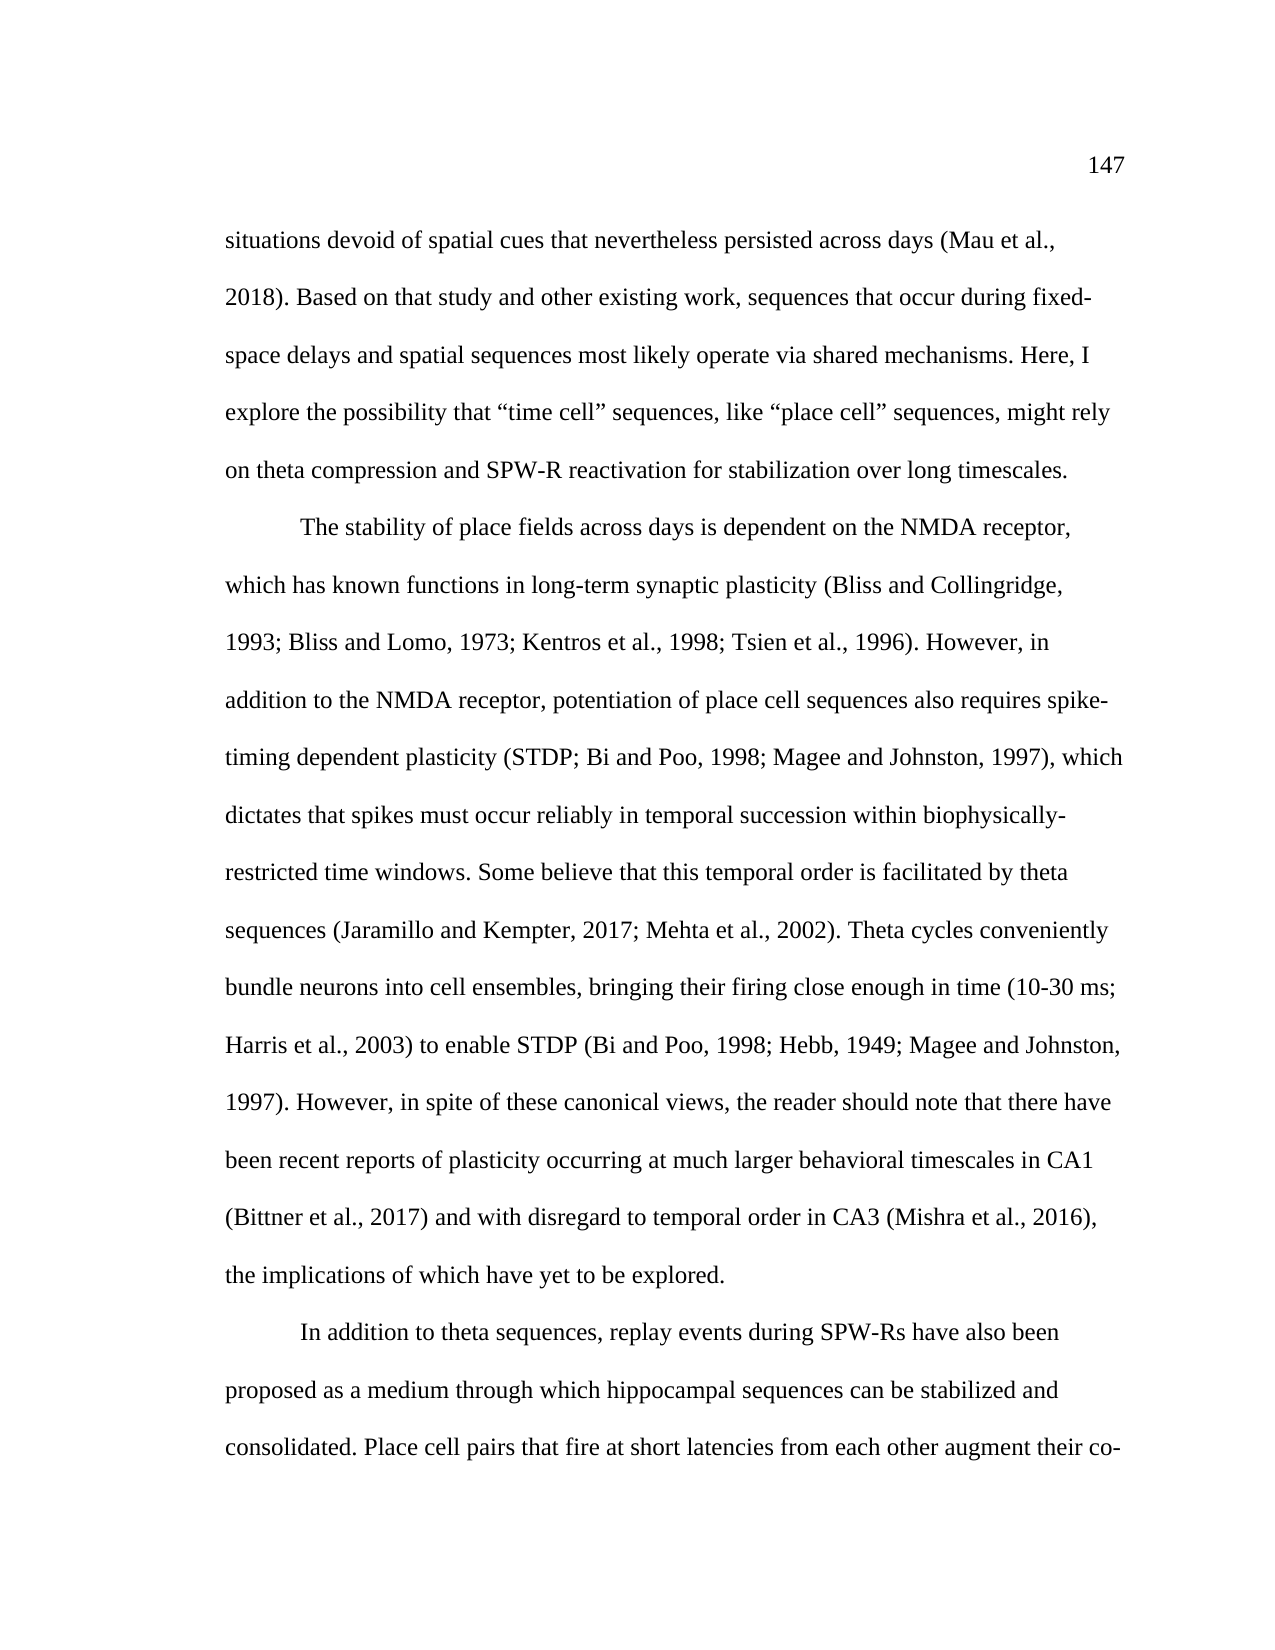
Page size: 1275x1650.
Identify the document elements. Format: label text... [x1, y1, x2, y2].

text The stability of place fields across days is dependent on the NMDA receptor, which has known functions in long-term synaptic plasticity (Bliss and Collingridge, 1993; Bliss and Lomo, 1973; Kentros et al., 1998; Tsien et al., 1996). However, in addition to the NMDA receptor, potentiation of place cell sequences also requires spike-timing dependent plasticity (STDP; Bi and Poo, 1998; Magee and Johnston, 1997), which dictates that spikes must occur reliably in temporal succession within biophysically-restricted time windows. Some believe that this temporal order is facilitated by theta sequences (Jaramillo and Kempter, 2017; Mehta et al., 2002). Theta cycles conveniently bundle neurons into cell ensembles, bringing their firing close enough in time (10-30 ms; Harris et al., 2003) to enable STDP (Bi and Poo, 1998; Hebb, 1949; Magee and Johnston, 1997). However, in spite of these canonical views, the reader should note that there have been recent reports of plasticity occurring at much larger behavioral timescales in CA1 (Bittner et al., 2017) and with disregard to temporal order in CA3 (Mishra et al., 2016), the implications of which have yet to be explored. [225, 512, 1125, 1289]
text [225, 1317, 1125, 1461]
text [225, 225, 1125, 484]
